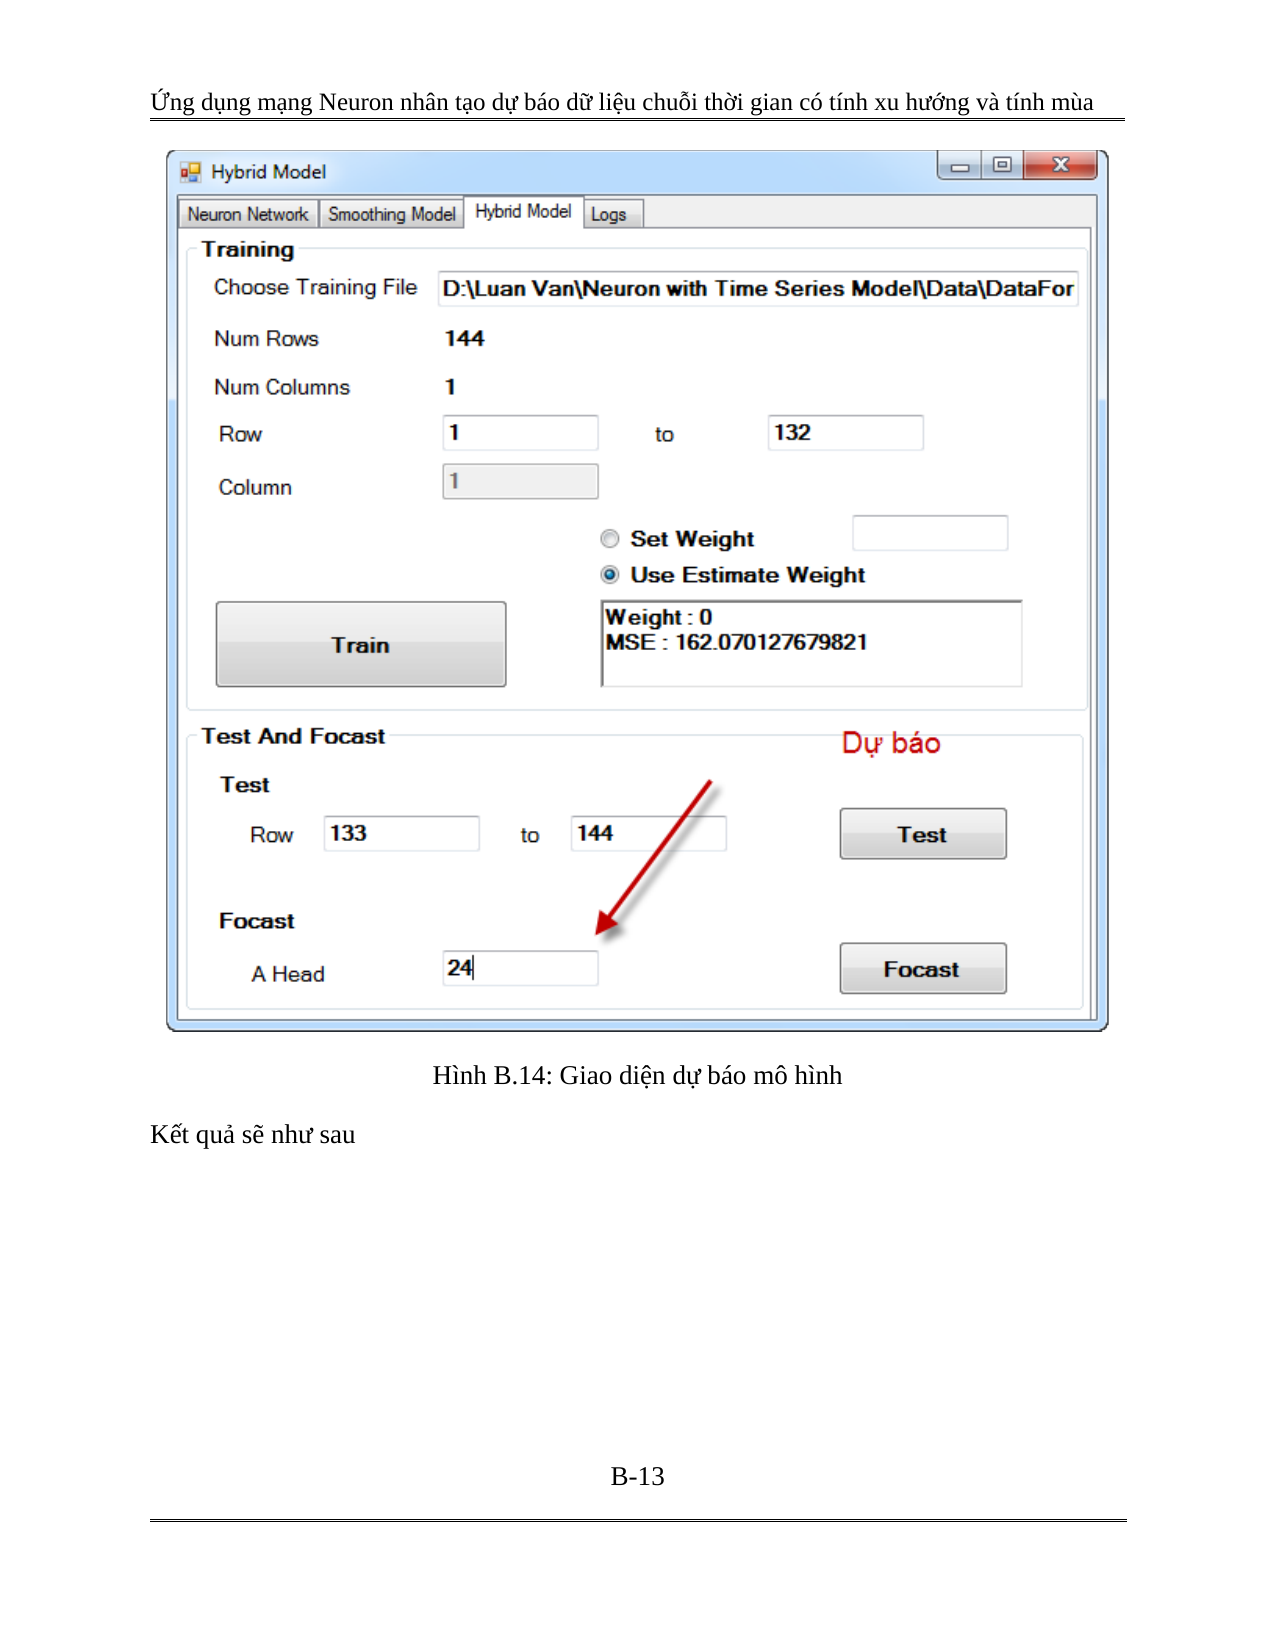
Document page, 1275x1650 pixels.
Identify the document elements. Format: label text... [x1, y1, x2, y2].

text Kết quả sẽ như sau [150, 1118, 1125, 1149]
text Hình B.14: Giao diện dự báo mô hình [150, 1059, 1125, 1090]
picture [166, 150, 1109, 1032]
